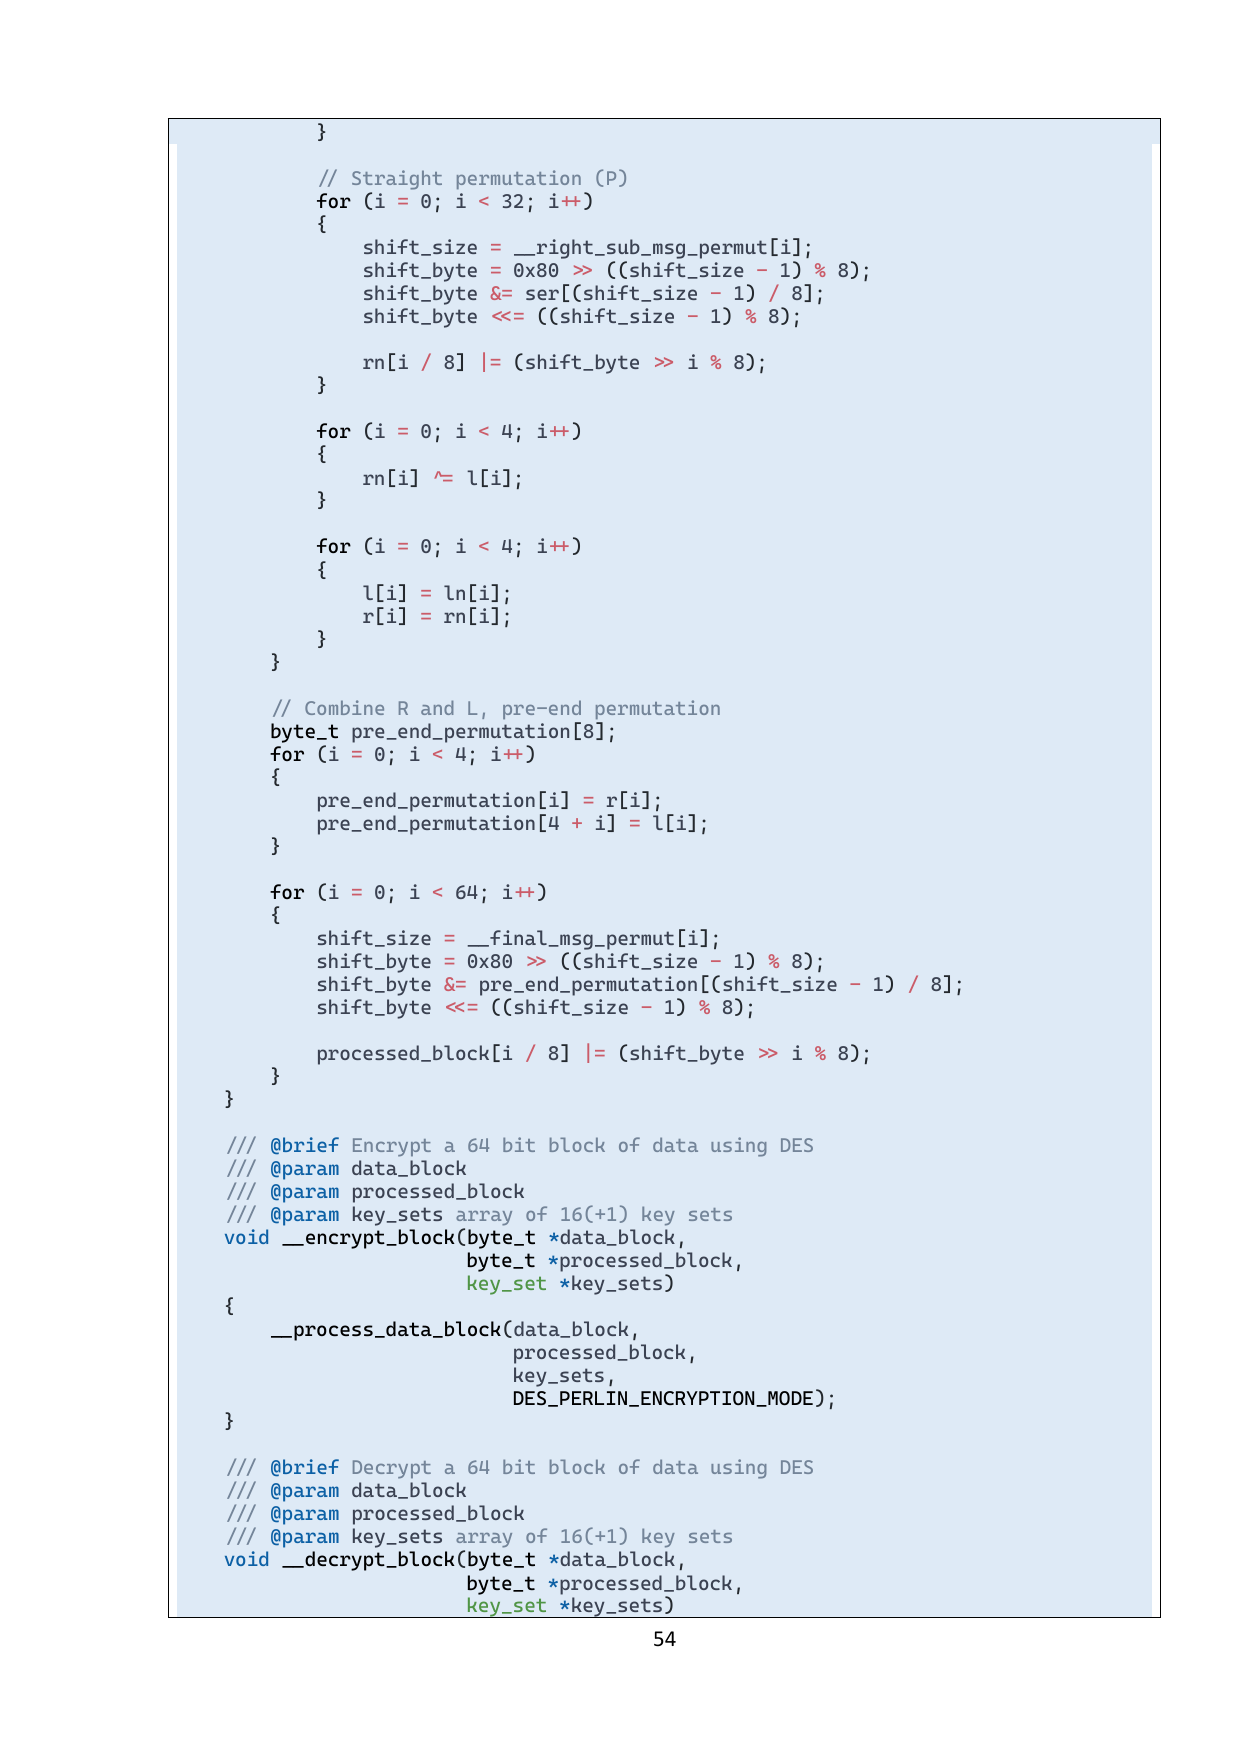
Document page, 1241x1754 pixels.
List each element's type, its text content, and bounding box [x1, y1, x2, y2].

text shift_size = __right_sub_msg_permut[i]; [177, 236, 1152, 259]
text DES_PERLIN_ENCRYPTION_MODE); [177, 1387, 1152, 1410]
text } [169, 119, 1160, 144]
text /// @param processed_block [177, 1502, 1152, 1526]
text void __decrypt_block(byte_t *data_block, [177, 1548, 1152, 1572]
text key_sets, [177, 1364, 1152, 1387]
text void __encrypt_block(byte_t *data_block, [177, 1226, 1152, 1249]
text shift_byte = 0x80 >> ((shift_size - 1) % 8); [177, 259, 1152, 282]
text shift_size = __final_msg_permut[i]; [177, 927, 1152, 950]
text { [177, 443, 1152, 467]
text shift_byte &= ser[(shift_size - 1) / 8]; [177, 282, 1152, 305]
text { [177, 213, 1152, 236]
text processed_block[i / 8] |= (shift_byte >> i % 8); [177, 1042, 1152, 1065]
text processed_block, [177, 1341, 1152, 1364]
text shift_byte <<= ((shift_size - 1) % 8); [177, 305, 1152, 328]
text for (i = 0; i < 64; i++) [177, 881, 1152, 904]
text rn[i / 8] |= (shift_byte >> i % 8); [177, 351, 1152, 374]
text } [177, 1088, 1152, 1111]
text } [177, 651, 1152, 674]
text pre_end_permutation[i] = r[i]; [177, 789, 1152, 812]
text __process_data_block(data_block, [177, 1318, 1152, 1341]
text for (i = 0; i < 32; i++) [177, 190, 1152, 213]
text for (i = 0; i < 4; i++) [177, 536, 1152, 559]
text key_set *key_sets) [177, 1272, 1152, 1295]
text } [177, 1410, 1152, 1433]
text { [177, 559, 1152, 582]
text // Combine R and L, pre-end permutation [177, 697, 1152, 720]
text l[i] = ln[i]; [177, 582, 1152, 605]
text /// @param data_block [177, 1157, 1152, 1180]
text } [177, 1065, 1152, 1088]
text } [177, 374, 1152, 397]
text byte_t *processed_block, [177, 1572, 1152, 1594]
text shift_byte = 0x80 >> ((shift_size - 1) % 8); [177, 950, 1152, 973]
text shift_byte <<= ((shift_size - 1) % 8); [177, 996, 1152, 1019]
text } [177, 628, 1152, 651]
text /// @param key_sets array of 16(+1) key sets [177, 1203, 1152, 1226]
text { [177, 766, 1152, 789]
text // Straight permutation (P) [177, 167, 1152, 190]
text /// @param data_block [177, 1479, 1152, 1502]
text /// @brief Decrypt a 64 bit block of data using DES [177, 1456, 1152, 1479]
text r[i] = rn[i]; [177, 605, 1152, 628]
text shift_byte &= pre_end_permutation[(shift_size - 1) / 8]; [177, 973, 1152, 996]
text /// @brief Encrypt a 64 bit block of data using DES [177, 1134, 1152, 1157]
text byte_t pre_end_permutation[8]; [177, 720, 1152, 743]
text /// @param key_sets array of 16(+1) key sets [177, 1526, 1152, 1548]
text { [177, 904, 1152, 927]
text byte_t *processed_block, [177, 1249, 1152, 1272]
text } [177, 835, 1152, 858]
text for (i = 0; i < 4; i++) [177, 421, 1152, 443]
text } [177, 489, 1152, 513]
text rn[i] ^= l[i]; [177, 467, 1152, 489]
text { [177, 1295, 1152, 1318]
text key_set *key_sets) [177, 1594, 1152, 1617]
text /// @param processed_block [177, 1180, 1152, 1203]
text pre_end_permutation[4 + i] = l[i]; [177, 812, 1152, 835]
text for (i = 0; i < 4; i++) [177, 743, 1152, 766]
